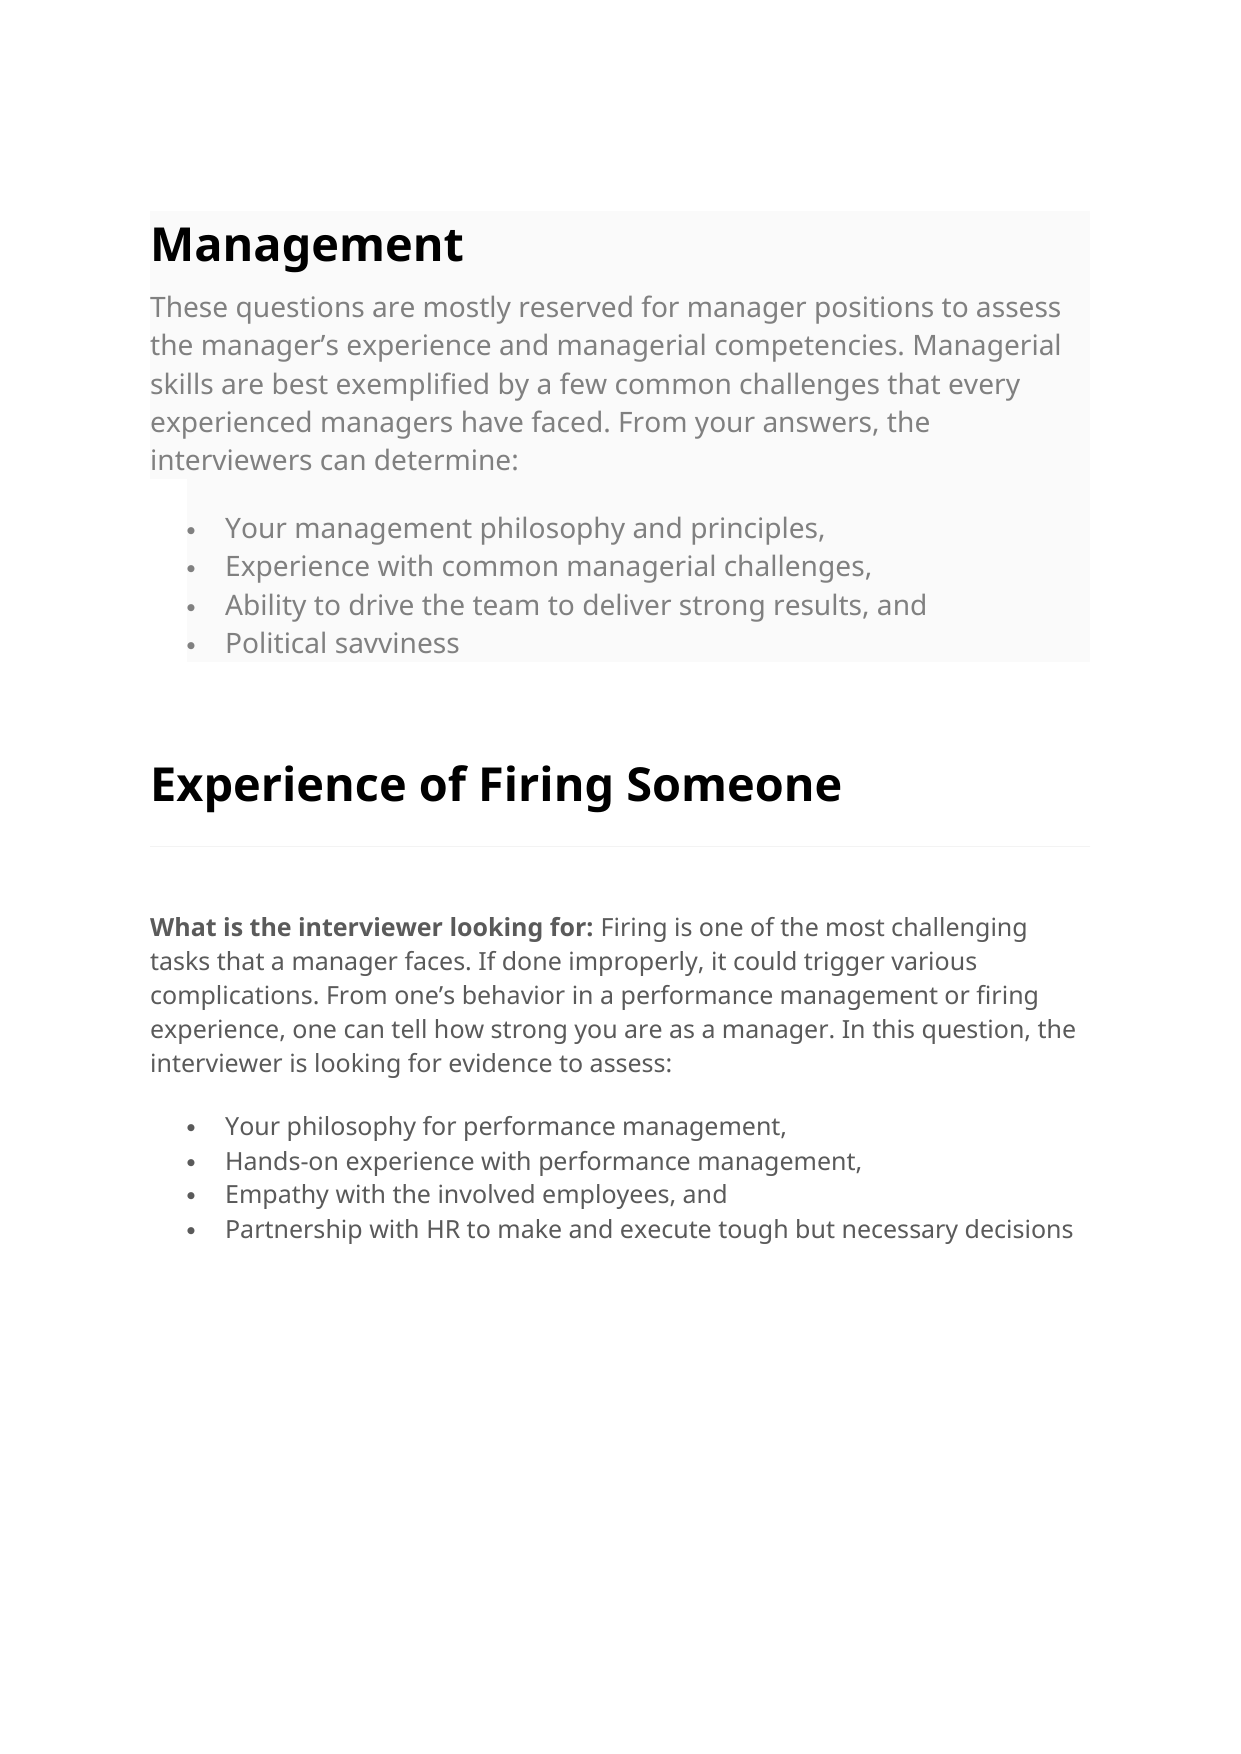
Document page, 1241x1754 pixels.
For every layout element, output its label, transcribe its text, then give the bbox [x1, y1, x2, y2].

text What is the interviewer looking for: Firing is one of the most challenging tasks that a manager faces. If done improperly, it could trigger various complications. From one’s behavior in a performance management or firing experience, one can tell how strong you are as a manager. In this question, the interviewer is looking for evidence to assess: [150, 909, 1090, 1080]
list Partnership with HR to make and execute tough but necessary decisions [187, 1211, 1090, 1245]
text Management [150, 211, 1090, 275]
text These questions are mostly reserved for manager positions to assess the manager’s experience and managerial competencies. Managerial skills are best exemplified by a few common challenges that every experienced managers have faced. From your answers, the interviewers can determine: [150, 287, 1090, 479]
list Your management philosophy and principles, [187, 508, 1090, 547]
text Experience of Firing Someone [150, 752, 1090, 816]
list Your philosophy for performance management, [187, 1109, 1090, 1143]
list Empathy with the involved employees, and [187, 1177, 1090, 1211]
list Hands-on experience with performance management, [187, 1143, 1090, 1177]
list Ability to drive the team to deliver strong results, and [187, 585, 1090, 623]
list Experience with common managerial challenges, [187, 547, 1090, 585]
list Political savviness [187, 623, 1090, 662]
